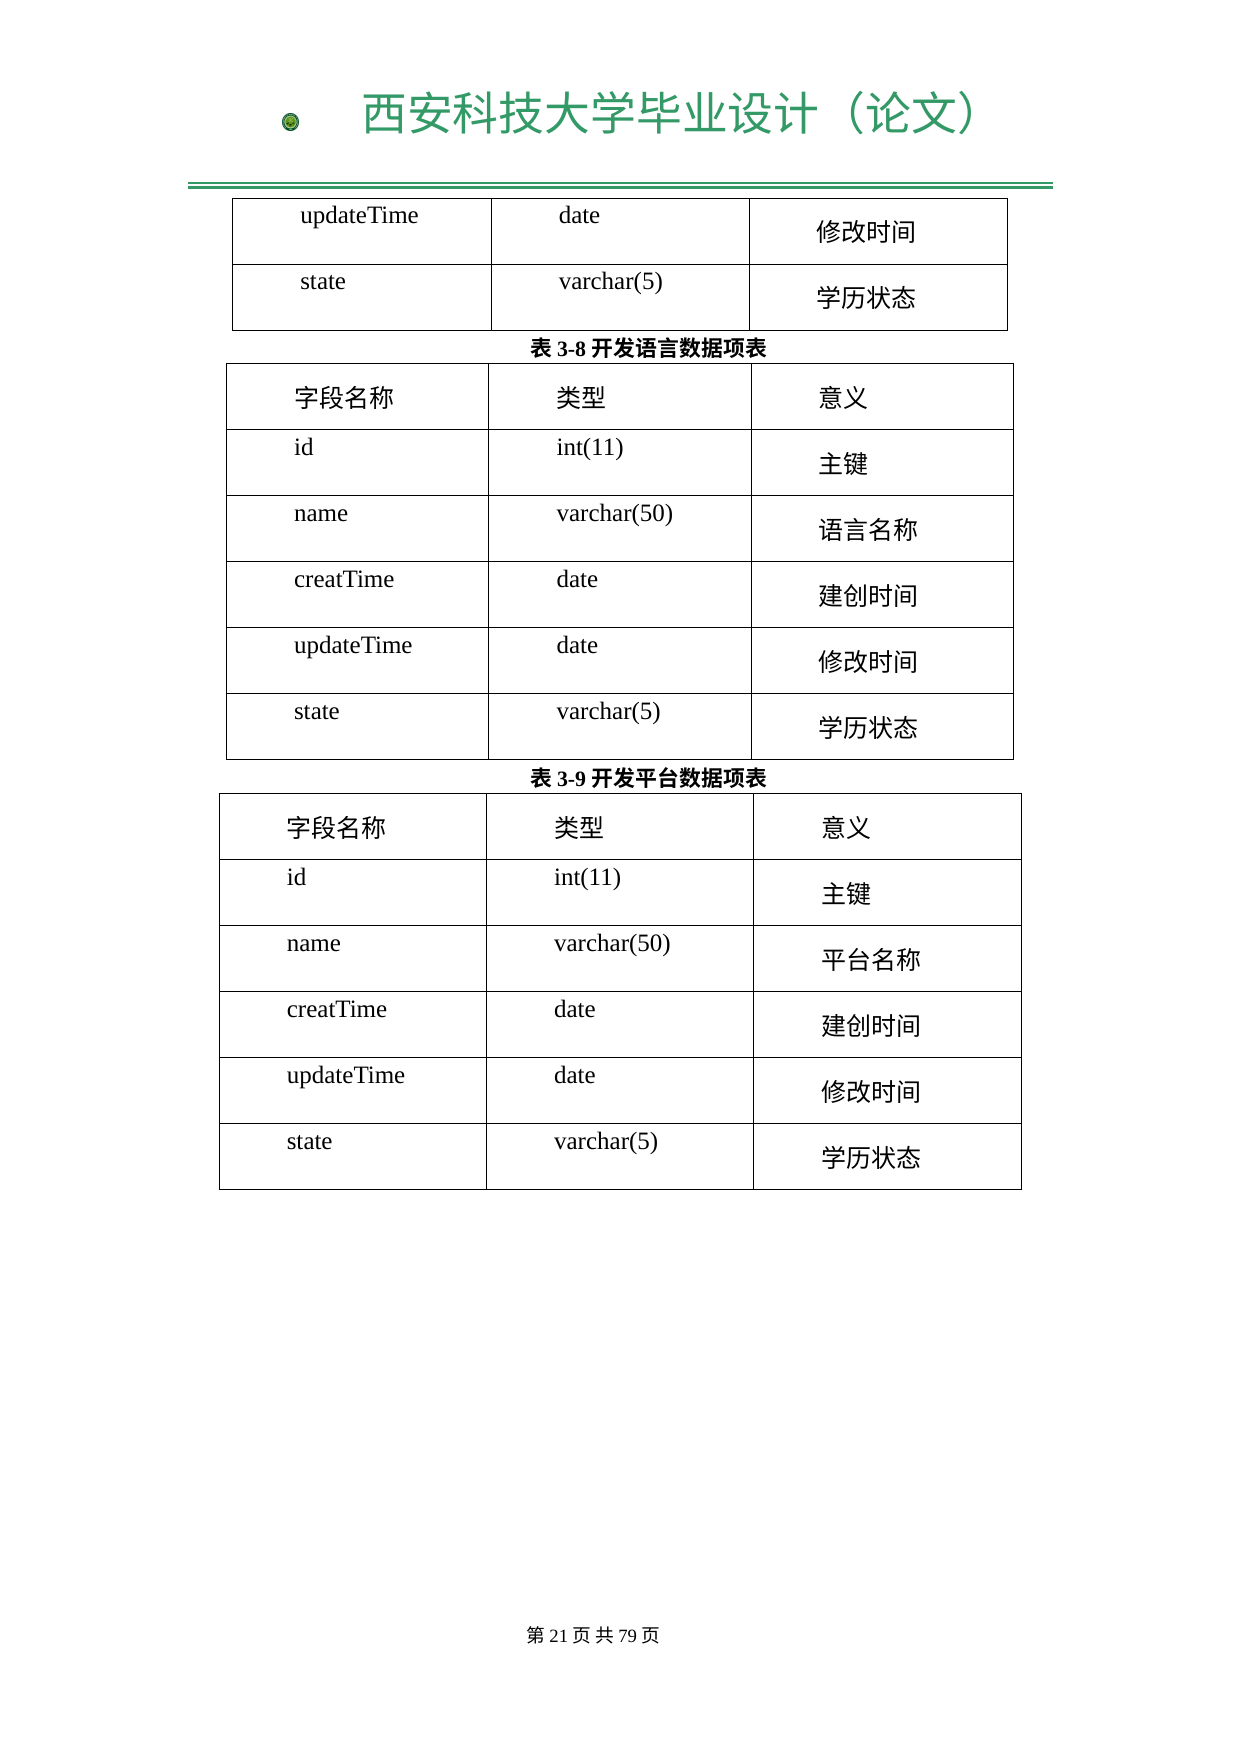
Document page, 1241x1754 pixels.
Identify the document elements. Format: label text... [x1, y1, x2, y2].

table_cell varchar(50) [487, 926, 753, 991]
table_cell id [227, 430, 488, 495]
text 表 3-9 开发平台数据项表 [187, 760, 1053, 793]
table_cell state [220, 1124, 486, 1189]
table_cell varchar(5) [487, 1124, 753, 1189]
table_cell int(11) [489, 430, 751, 495]
table_cell date [487, 1058, 753, 1123]
table_cell varchar(5) [492, 265, 749, 329]
table_cell 修改时间 [754, 1058, 1021, 1123]
table_cell 语言名称 [752, 496, 1013, 561]
table_cell 修改时间 [750, 199, 1007, 263]
table_cell id [220, 860, 486, 925]
table_cell 学历状态 [754, 1124, 1021, 1189]
table_cell date [487, 992, 753, 1057]
table_cell 修改时间 [752, 628, 1013, 693]
table_header 意义 [752, 364, 1013, 429]
table_header 意义 [754, 794, 1021, 859]
picture [282, 113, 299, 131]
table_cell 平台名称 [754, 926, 1021, 991]
table_header 字段名称 [227, 364, 488, 429]
table_cell 主键 [752, 430, 1013, 495]
table_cell date [489, 628, 751, 693]
table_cell state [227, 694, 488, 759]
table_cell date [492, 199, 749, 263]
table_header 类型 [487, 794, 753, 859]
table_cell 建创时间 [752, 562, 1013, 627]
table_header 字段名称 [220, 794, 486, 859]
table_cell 学历状态 [750, 265, 1007, 329]
table_cell 学历状态 [752, 694, 1013, 759]
table_cell name [220, 926, 486, 991]
table_cell creatTime [220, 992, 486, 1057]
table_cell updateTime [233, 199, 491, 263]
table_cell varchar(5) [489, 694, 751, 759]
table_header 类型 [489, 364, 751, 429]
table_cell varchar(50) [489, 496, 751, 561]
table_cell 主键 [754, 860, 1021, 925]
text 表 3-8 开发语言数据项表 [187, 331, 1053, 363]
table_cell int(11) [487, 860, 753, 925]
table_cell 建创时间 [754, 992, 1021, 1057]
table_cell state [233, 265, 491, 329]
table_cell updateTime [220, 1058, 486, 1123]
table_cell creatTime [227, 562, 488, 627]
table_cell updateTime [227, 628, 488, 693]
table_cell date [489, 562, 751, 627]
table_cell name [227, 496, 488, 561]
